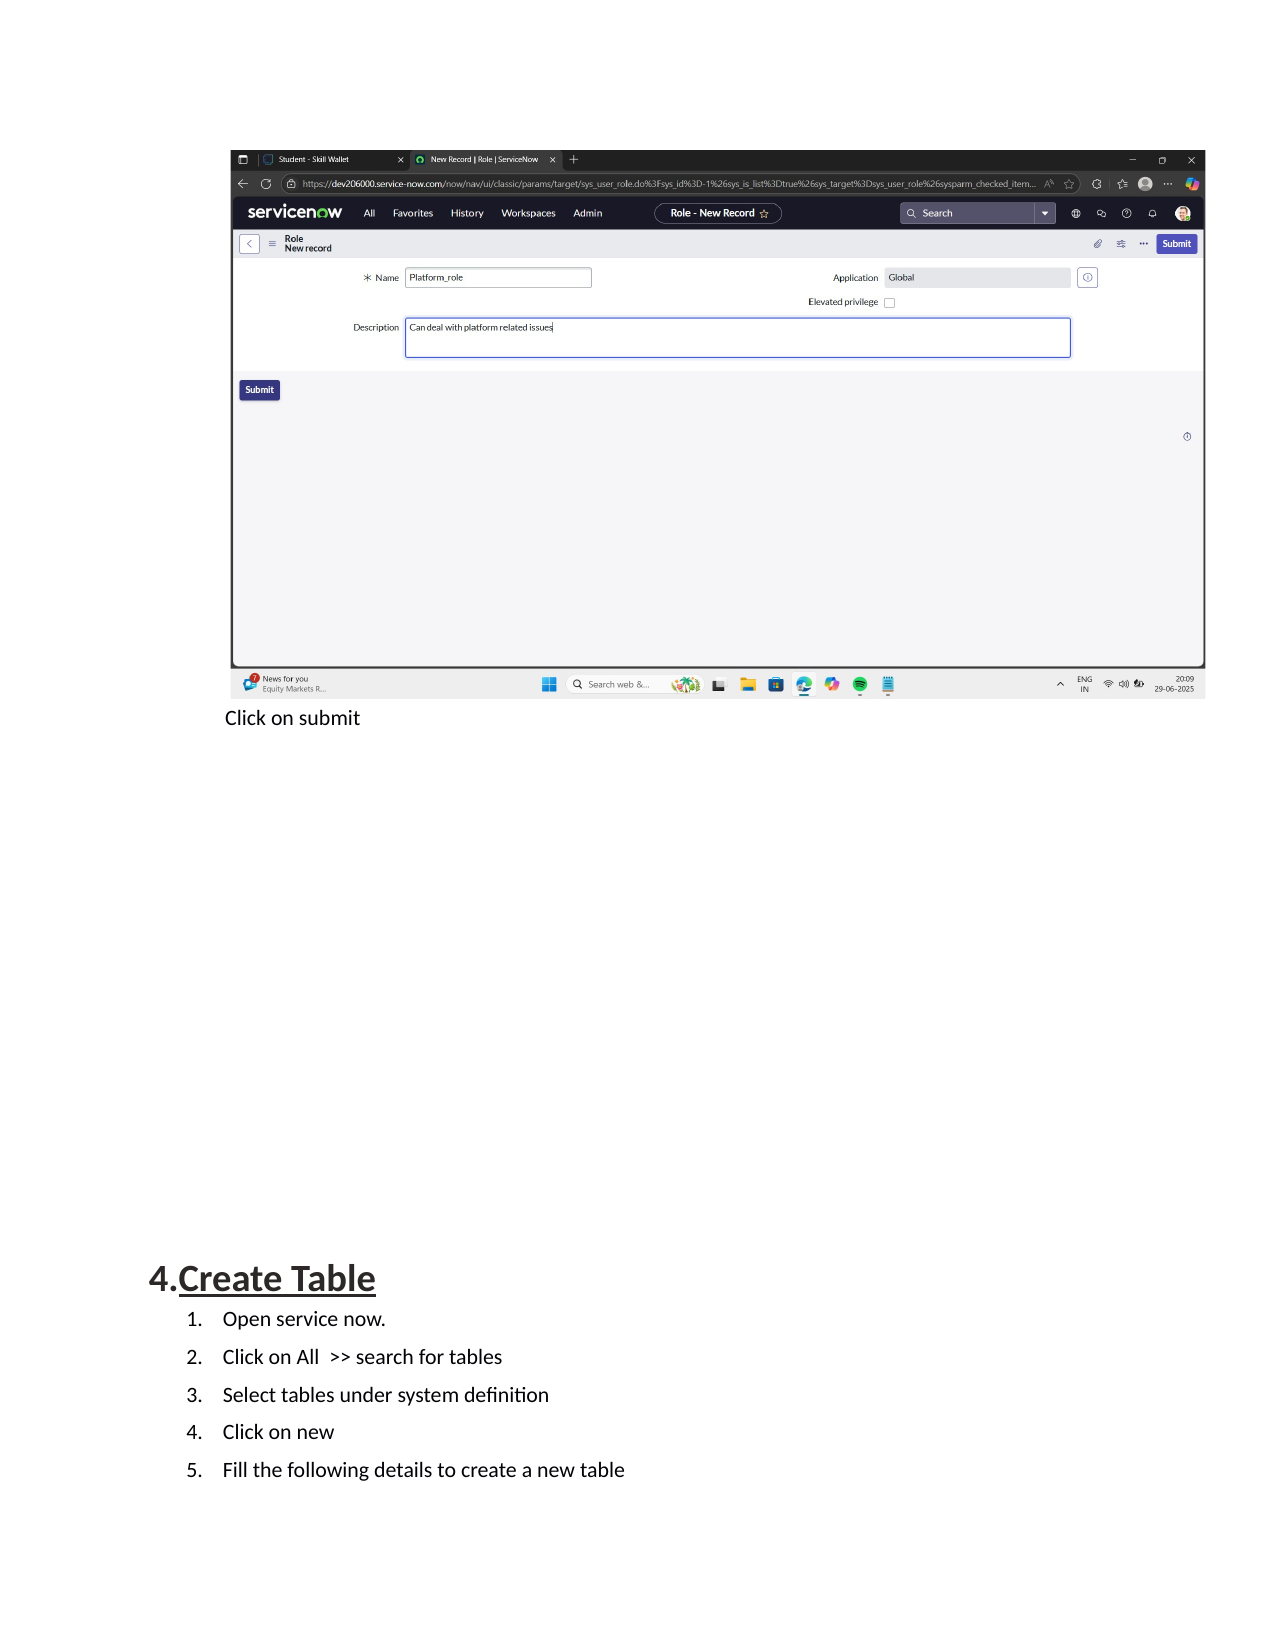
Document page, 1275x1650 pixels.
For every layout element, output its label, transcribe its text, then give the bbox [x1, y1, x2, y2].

list Fill the following details to create a new table [186, 1456, 1146, 1483]
list Click on All >> search for tables [186, 1343, 1146, 1369]
list Click on new [186, 1418, 1146, 1445]
list Open service now. [186, 1305, 1146, 1332]
text Click on submit [225, 704, 1146, 731]
picture [230, 150, 1206, 699]
subtitle 4.Create Table [148, 1254, 1146, 1301]
list Select tables under system definition [186, 1381, 1146, 1407]
